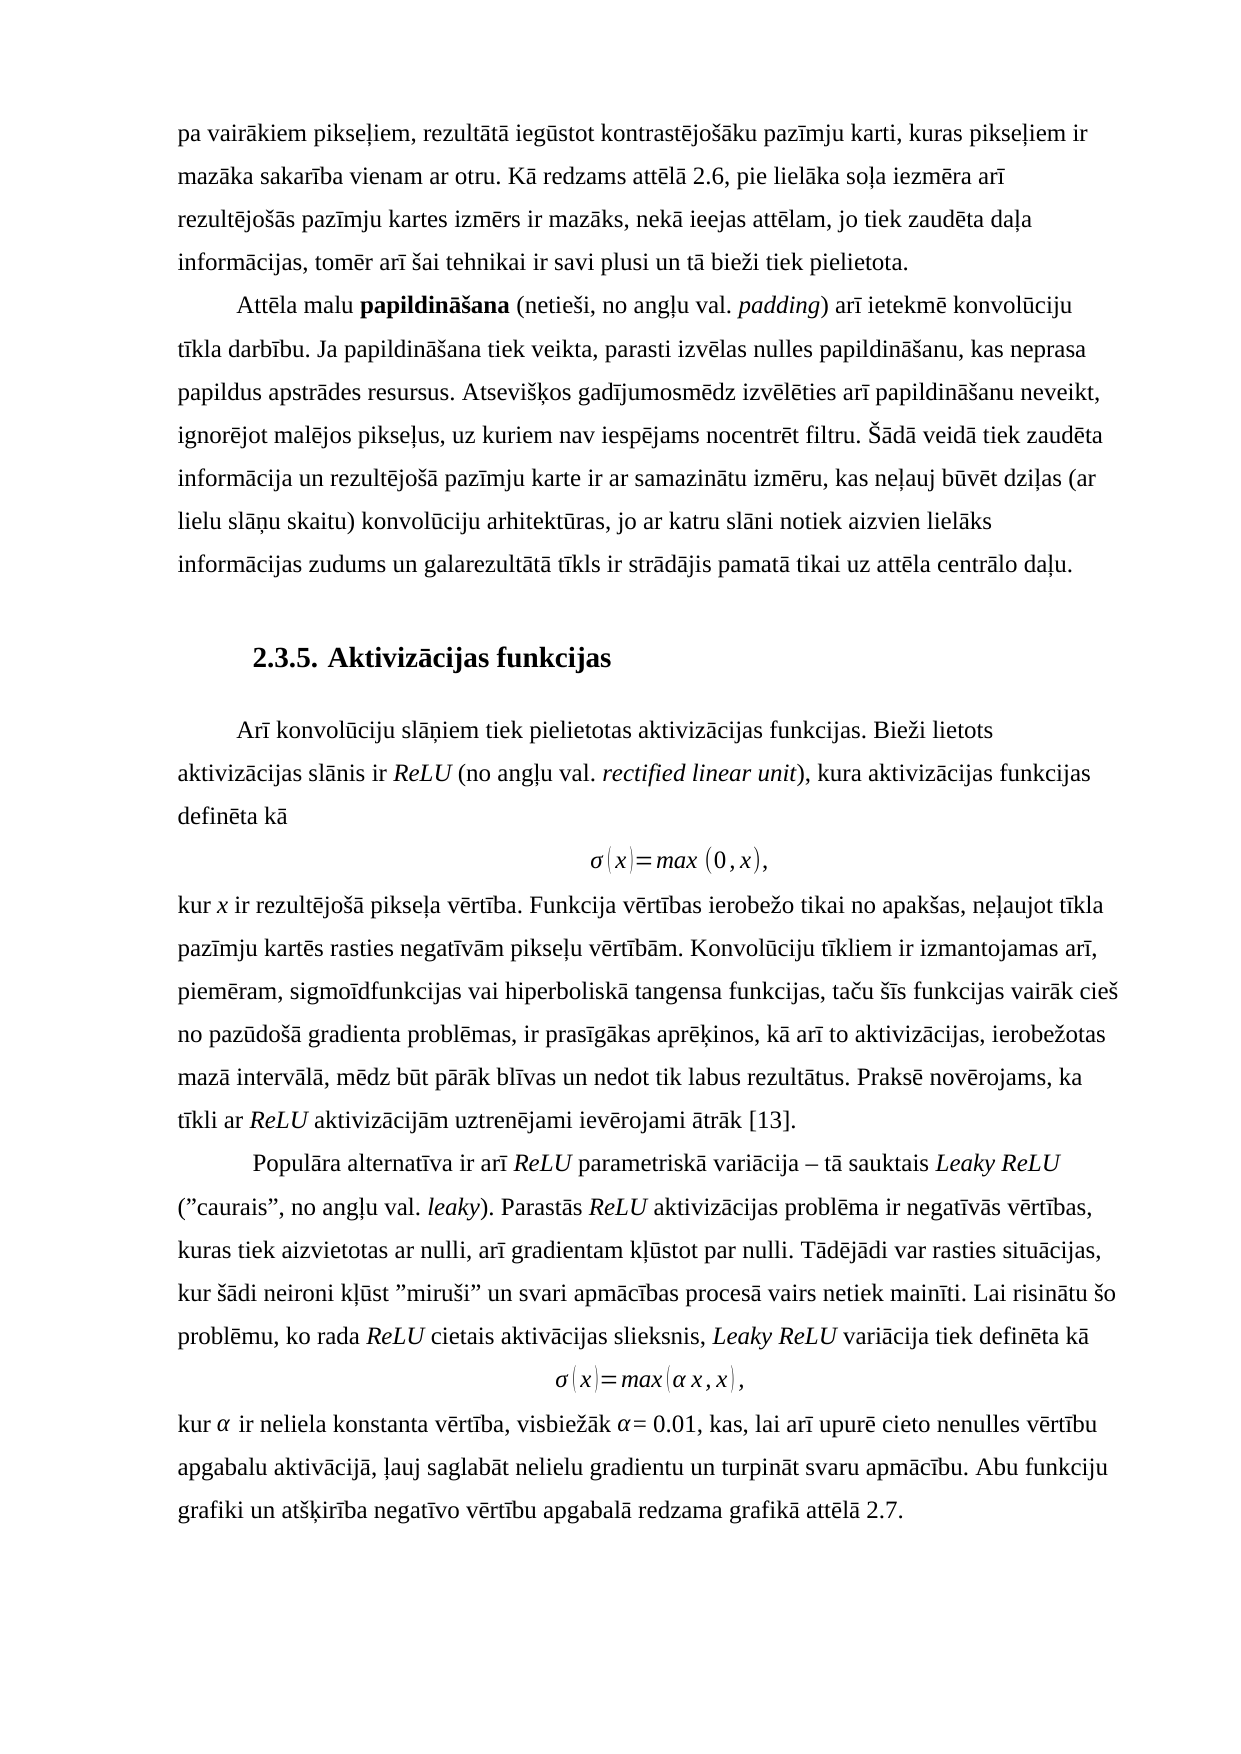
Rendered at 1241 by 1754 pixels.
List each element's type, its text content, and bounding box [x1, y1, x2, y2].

subtitle Aktivizācijas funkcijas [252, 640, 1122, 673]
text , [177, 844, 1122, 875]
text kur ir neliela konstanta vērtība, visbiežāk = 0.01, kas, lai arī upurē cieto nenulles vērtību apgabalu aktivācijā, ļauj saglabāt nelielu gradientu un turpināt svaru apmācību. Abu funkciju grafiki un atšķirība negatīvo vērtību apgabalā redzama grafikā attēlā 2.7. [177, 1409, 1122, 1524]
text Attēla malu papildināšana (netieši, no angļu val. padding) arī ietekmē konvolūciju tīkla darbību. Ja papildināšana tiek veikta, parasti izvēlas nulles papildināšanu, kas neprasa papildus apstrādes resursus. Atsevišķos gadījumosmēdz izvēlēties arī papildināšanu neveikt, ignorējot malējos pikseļus, uz kuriem nav iespējams nocentrēt filtru. Šādā veidā tiek zaudēta informācija un rezultējošā pazīmju karte ir ar samazinātu izmēru, kas neļauj būvēt dziļas (ar lielu slāņu skaitu) konvolūciju arhitektūras, jo ar katru slāni notiek aizvien lielāks informācijas zudums un galarezultātā tīkls ir strādājis pamatā tikai uz attēla centrālo daļu. [177, 291, 1122, 578]
text Populāra alternatīva ir arī ReLU parametriskā variācija – tā sauktais Leaky ReLU (”caurais”, no angļu val. leaky). Parastās ReLU aktivizācijas problēma ir negatīvās vērtības, kuras tiek aizvietotas ar nulli, arī gradientam kļūstot par nulli. Tādējādi var rasties situācijas, kur šādi neironi kļūst ”miruši” un svari apmācības procesā vairs netiek mainīti. Lai risinātu šo problēmu, ko rada ReLU cietais aktivācijas slieksnis, Leaky ReLU variācija tiek definēta kā [177, 1148, 1122, 1350]
text kur x ir rezultējošā pikseļa vērtība. Funkcija vērtības ierobežo tikai no apakšas, neļaujot tīkla pazīmju kartēs rasties negatīvām pikseļu vērtībām. Konvolūciju tīkliem ir izmantojamas arī, piemēram, sigmoīdfunkcijas vai hiperboliskā tangensa funkcijas, taču šīs funkcijas vairāk cieš no pazūdošā gradienta problēmas, ir prasīgākas aprēķinos, kā arī to aktivizācijas, ierobežotas mazā intervālā, mēdz būt pārāk blīvas un nedot tik labus rezultātus. Praksē novērojams, ka tīkli ar ReLU aktivizācijām uztrenējami ievērojami ātrāk . [177, 890, 1122, 1134]
text Arī konvolūciju slāņiem tiek pielietotas aktivizācijas funkcijas. Bieži lietots aktivizācijas slānis ir ReLU (no angļu val. rectified linear unit), kura aktivizācijas funkcijas definēta kā [177, 715, 1122, 830]
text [177, 118, 1122, 276]
